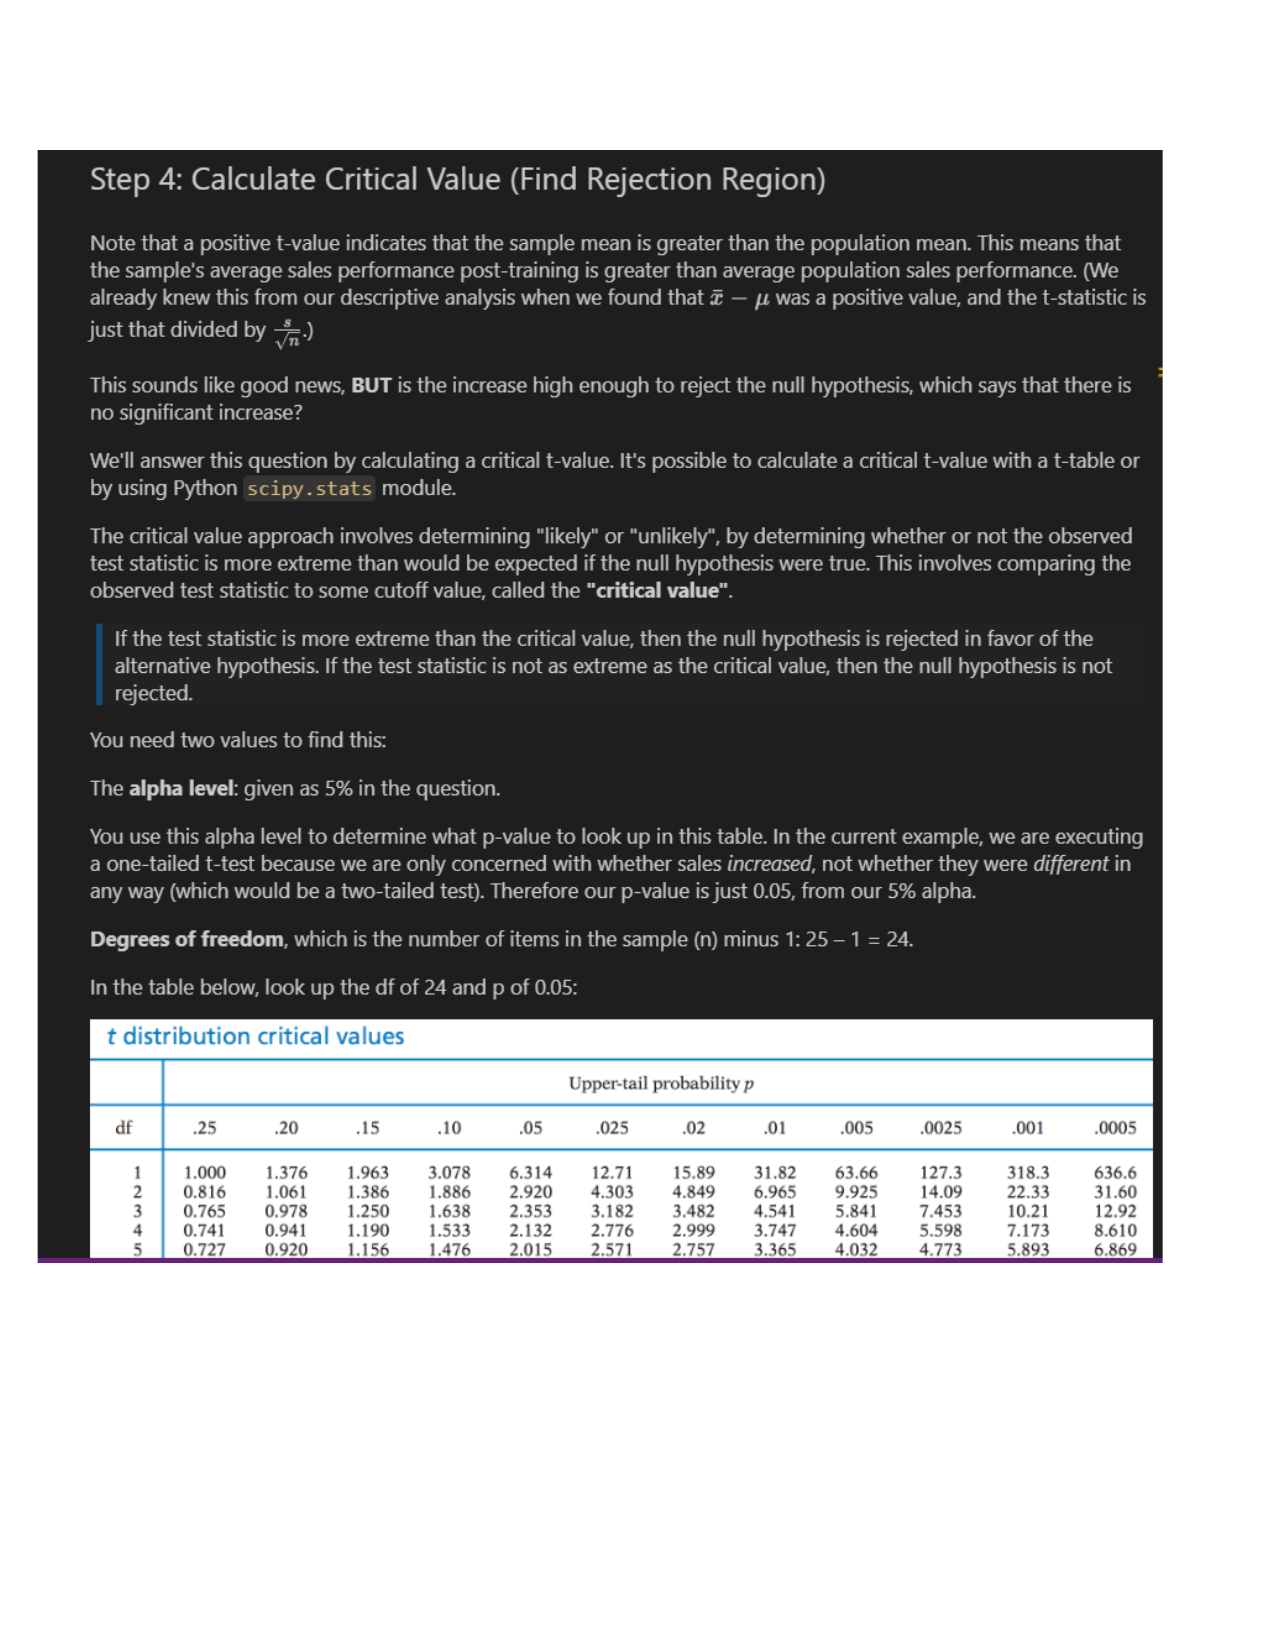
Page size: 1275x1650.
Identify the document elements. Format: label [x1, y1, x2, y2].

picture [37, 150, 1163, 1263]
